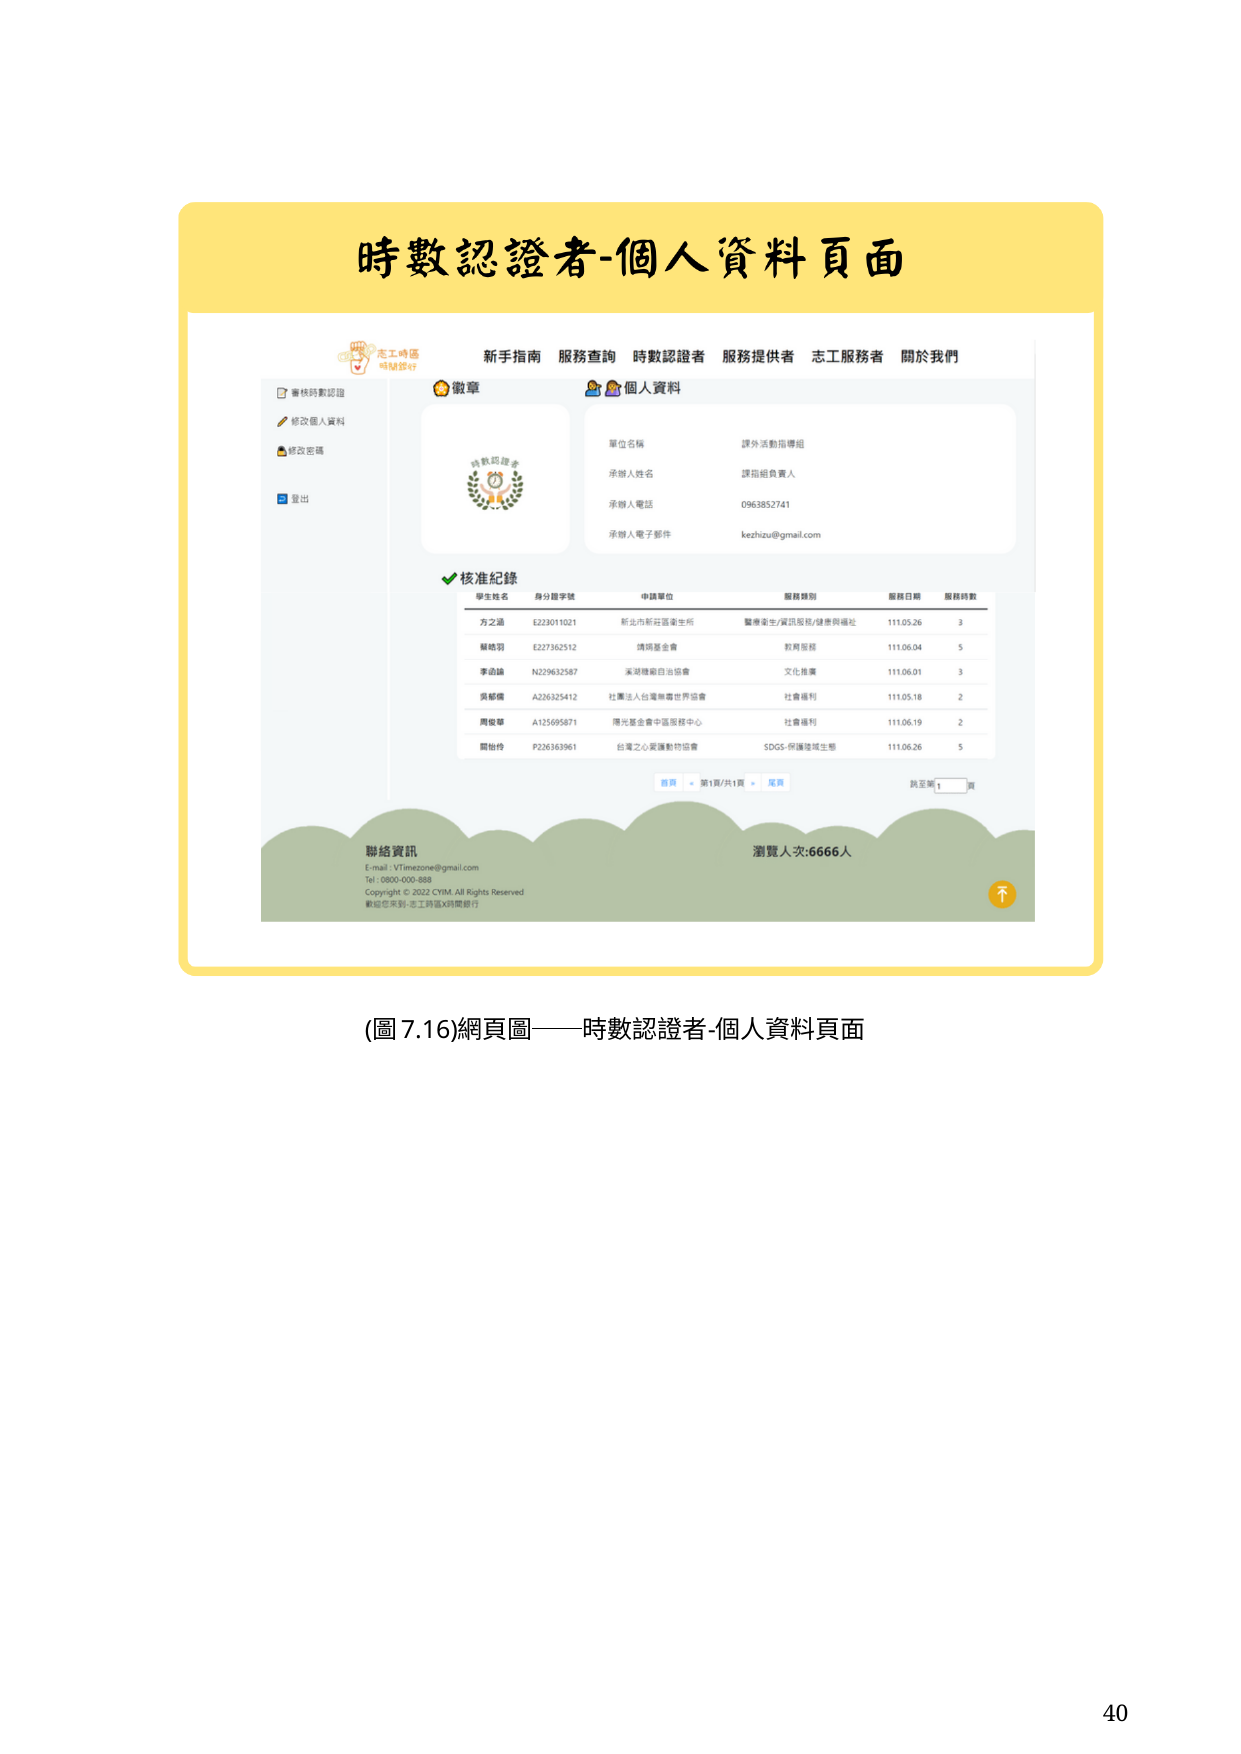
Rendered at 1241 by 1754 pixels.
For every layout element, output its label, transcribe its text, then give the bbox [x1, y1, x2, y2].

picture [156, 145, 1157, 1011]
text (圖 7.16)網頁圖──時數認證者-個人資料頁面 [136, 1010, 1094, 1046]
